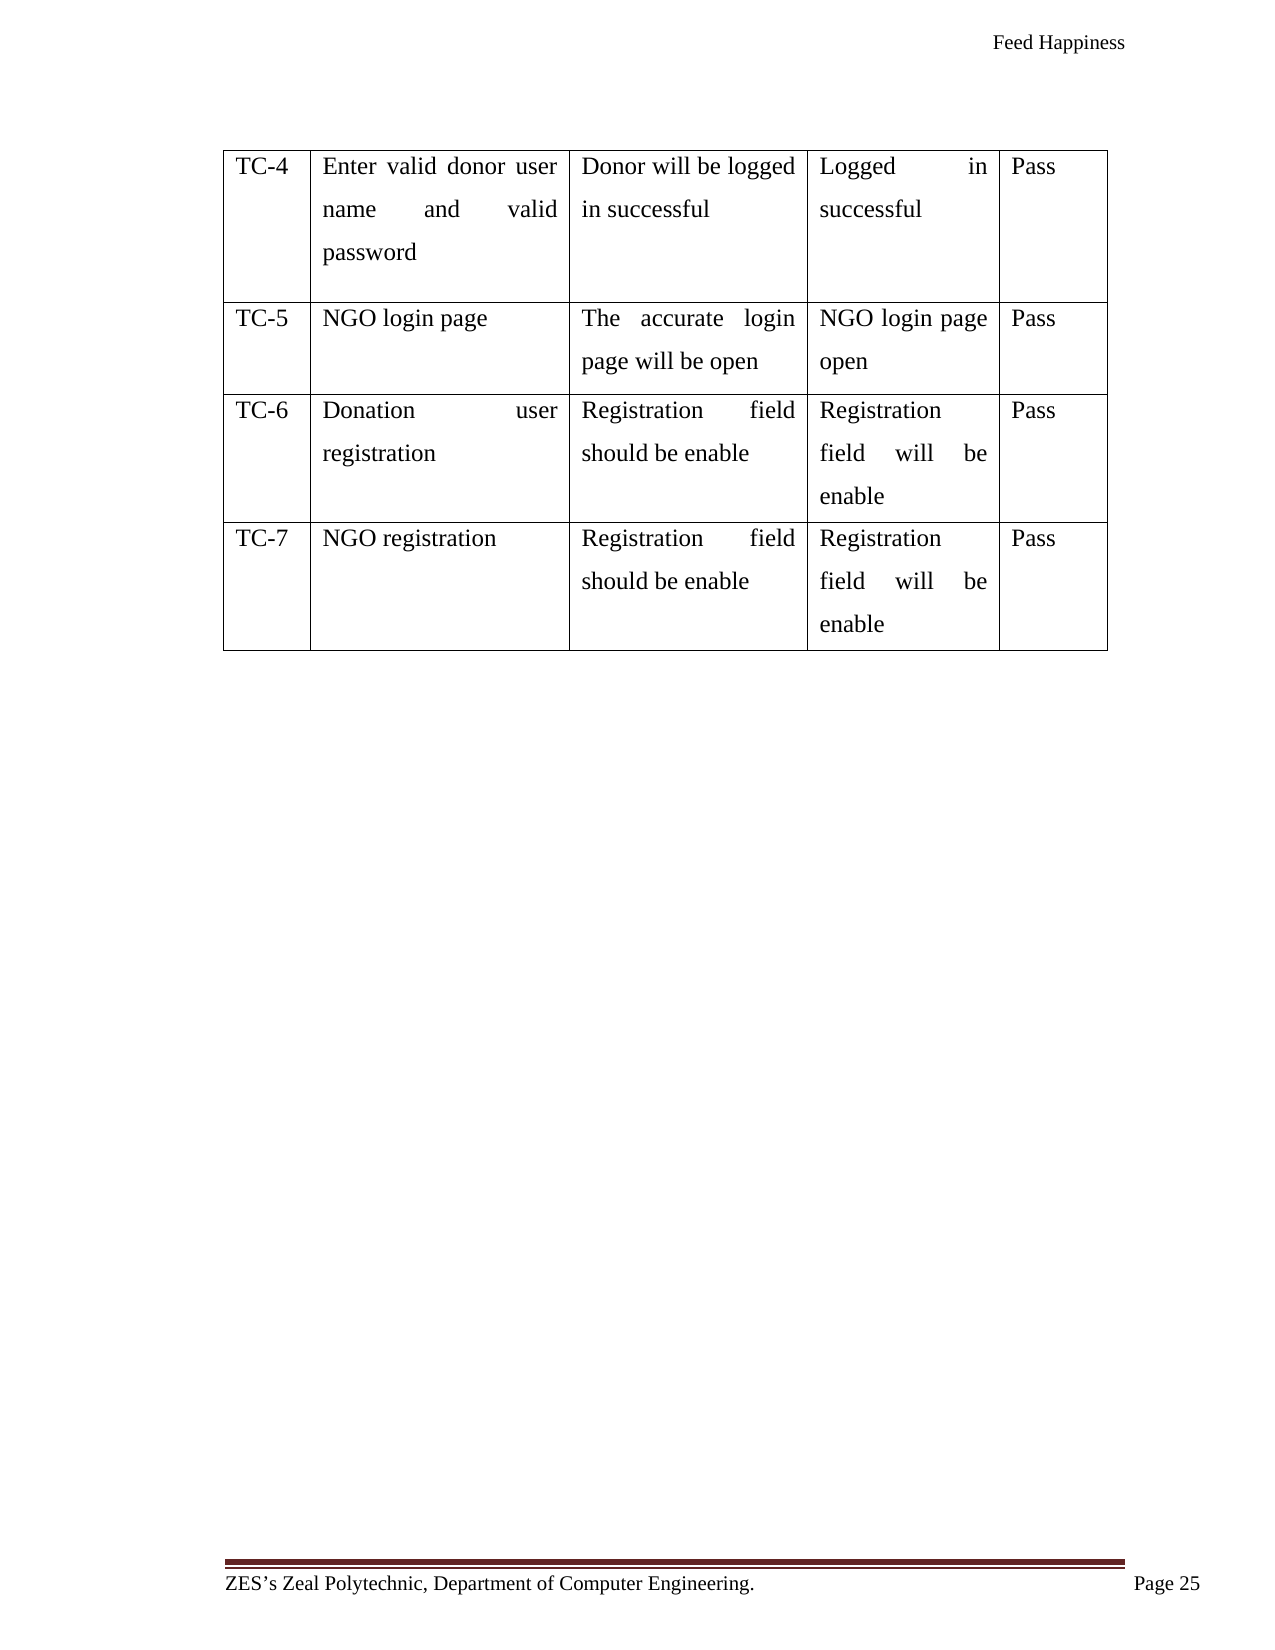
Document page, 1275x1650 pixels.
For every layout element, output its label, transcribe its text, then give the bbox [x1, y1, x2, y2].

table_cell NGO login page open [808, 303, 999, 394]
table_cell Donor will be logged in successful [570, 151, 807, 302]
table_cell TC-4 [224, 151, 310, 302]
table_cell Logged in successful [808, 151, 999, 302]
table_cell Pass [1000, 303, 1107, 394]
table_cell Registration field should be enable [570, 523, 807, 650]
table_cell TC-6 [224, 395, 310, 522]
table_cell NGO registration [311, 523, 569, 650]
table_cell Donation user registration [311, 395, 569, 522]
table_cell NGO login page [311, 303, 569, 394]
table_cell Pass [1000, 151, 1107, 302]
table_cell Registration field should be enable [570, 395, 807, 522]
table_cell TC-5 [224, 303, 310, 394]
table_cell Registration field will be enable [808, 523, 999, 650]
table_cell The accurate login page will be open [570, 303, 807, 394]
table_cell Registration field will be enable [808, 395, 999, 522]
table_cell Pass [1000, 395, 1107, 522]
table_cell TC-7 [224, 523, 310, 650]
table_cell Pass [1000, 523, 1107, 650]
table_cell Enter valid donor user name and valid password [311, 151, 569, 302]
